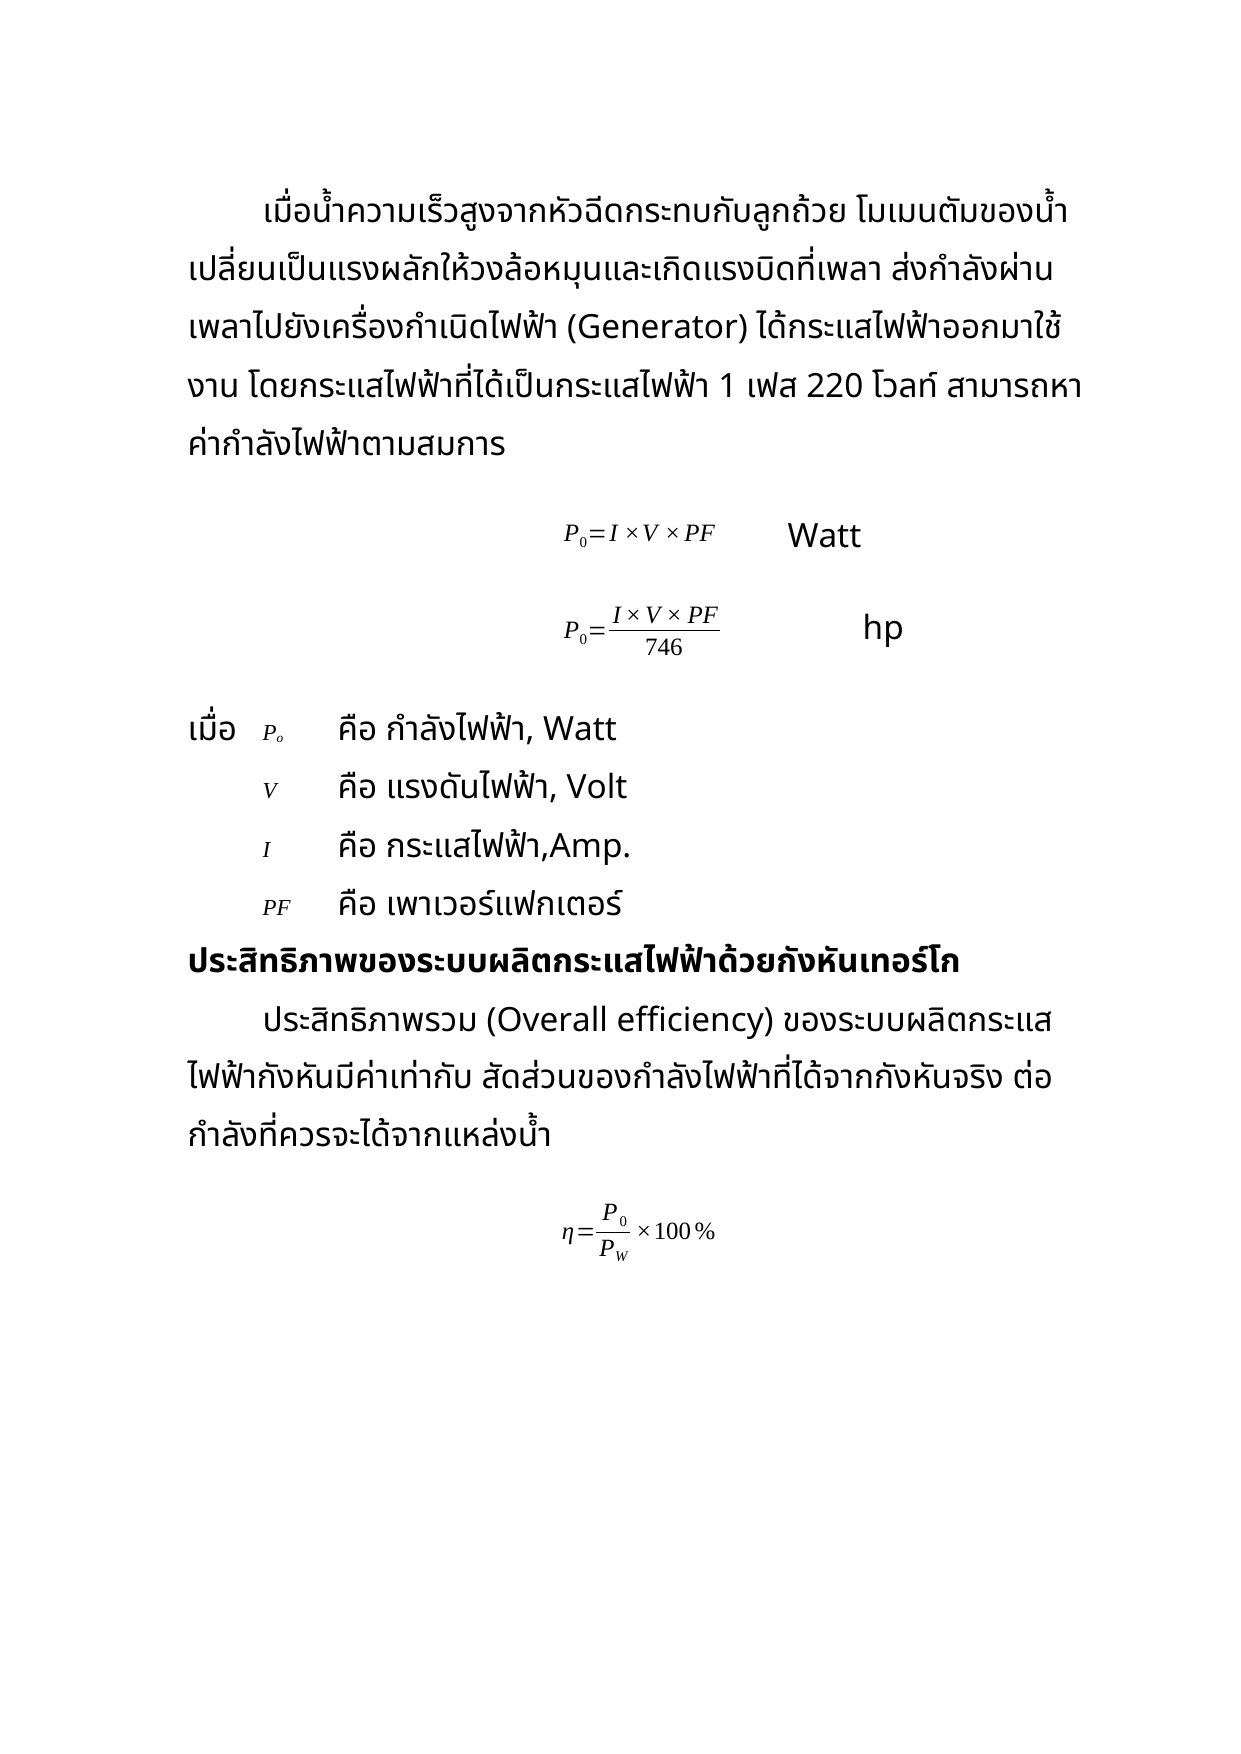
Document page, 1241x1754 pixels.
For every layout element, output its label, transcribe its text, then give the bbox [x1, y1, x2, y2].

text ประสิทธิภาพของระบบผลิตกระแสไฟฟ้าด้วยกังหันเทอร์โก [187, 937, 1090, 988]
text hp [487, 602, 1090, 661]
text PF คือ เพาเวอร์แฟกเตอร์ [187, 879, 1090, 930]
text เมื่อน้ำความเร็วสูงจากหัวฉีดกระทบกับลูกถ้วย โมเมนตัมของน้ำเปลี่ยนเป็นแรงผลักให้วงล้อหมุนและเกิดแรงบิดที่เพลา ส่งกำลังผ่านเพลาไปยังเครื่องกำเนิดไฟฟ้า (Generator) ได้กระแสไฟฟ้าออกมาใช้งาน โดยกระแสไฟฟ้าที่ได้เป็นกระแสไฟฟ้า 1 เฟส 220 โวลท์ สามารถหาค่ากำลังไฟฟ้าตามสมการ [187, 187, 1090, 470]
text Watt [487, 512, 1090, 558]
text ประสิทธิภาพรวม (Overall efficiency) ของระบบผลิตกระแสไฟฟ้ากังหันมีค่าเท่ากับ สัดส่วนของกำลังไฟฟ้าที่ได้จากกังหันจริง ต่อ กำลังที่ควรจะได้จากแหล่งน้ำ [187, 995, 1090, 1162]
text เมื่อ Po คือ กำลังไฟฟ้า, Watt [187, 705, 1090, 756]
text V คือ แรงดันไฟฟ้า, Volt [187, 763, 1090, 814]
text I คือ กระแสไฟฟ้า,Amp. [187, 821, 1090, 872]
